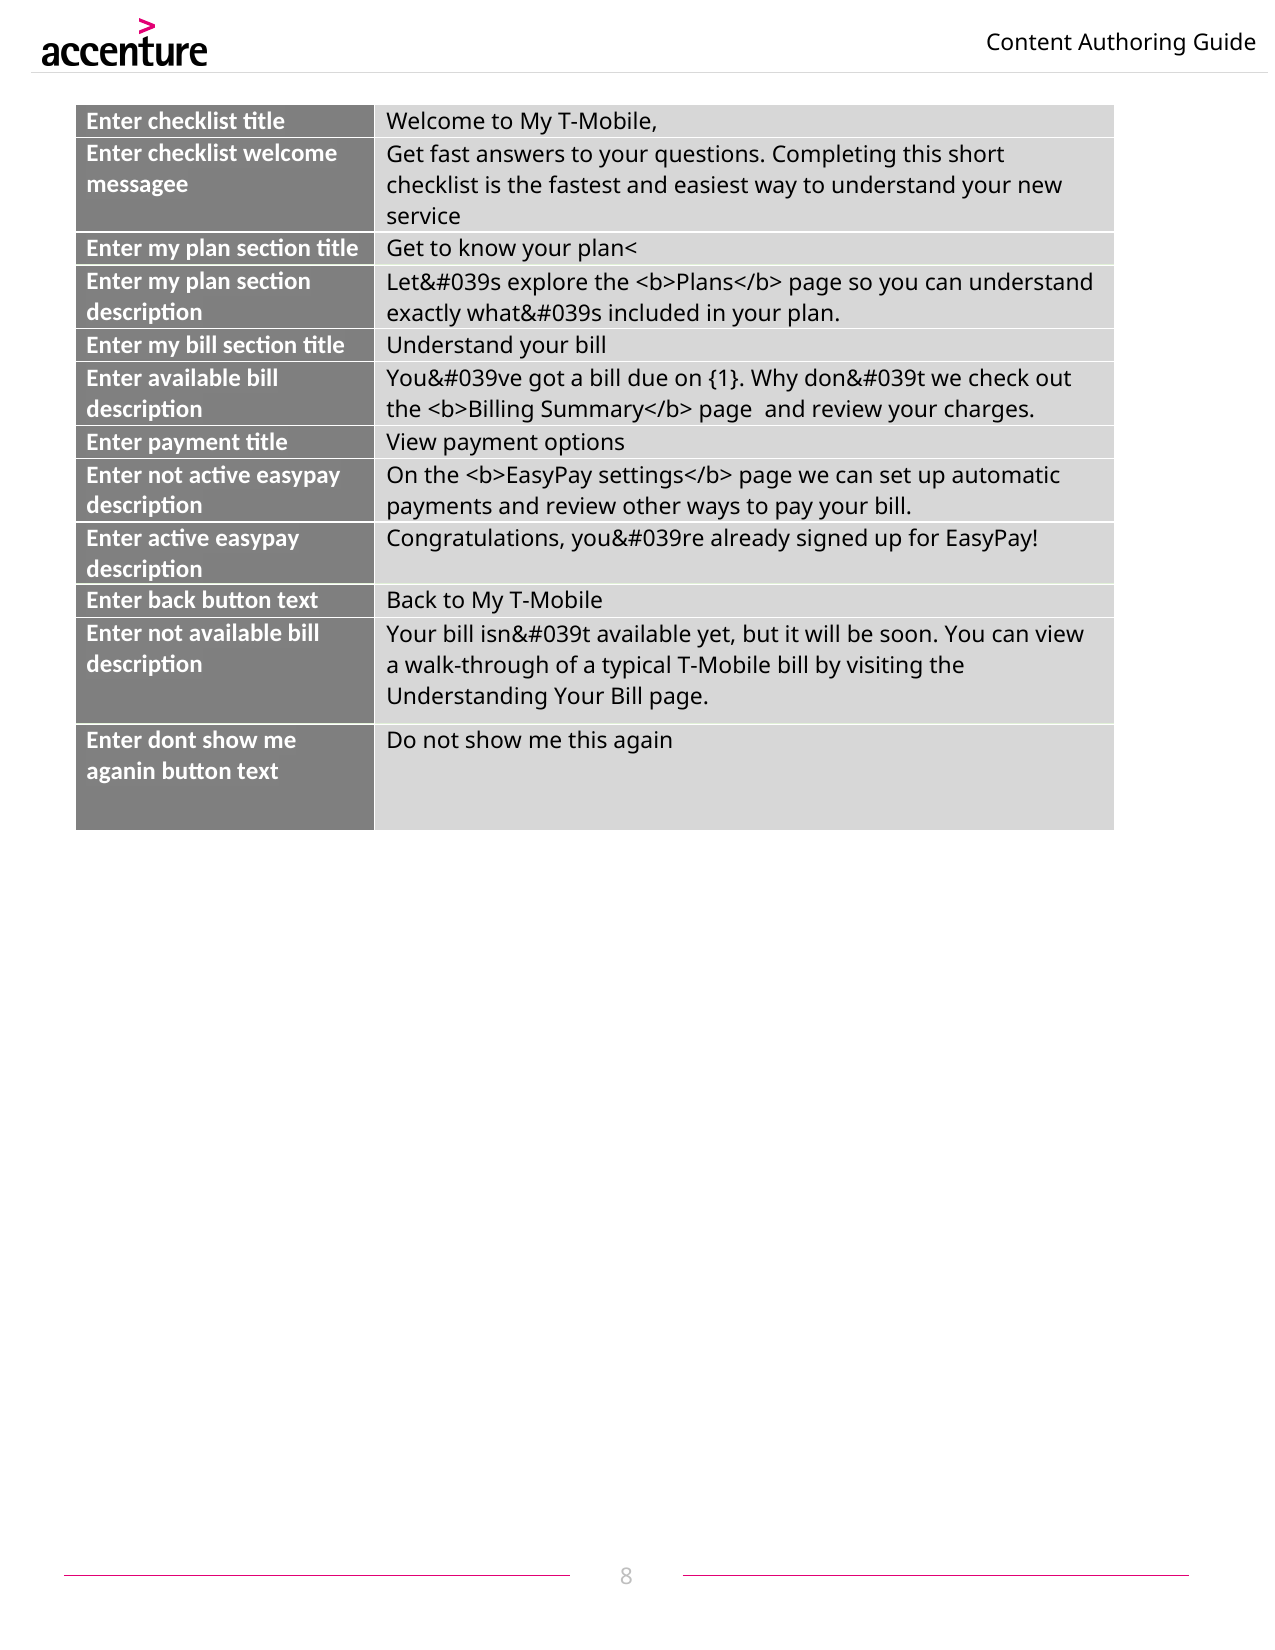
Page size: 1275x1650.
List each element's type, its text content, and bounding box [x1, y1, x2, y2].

table_cell You&#039ve got a bill due on {1}. Why don&#039t we check out the <b>Billing Summary</b> page and review your charges. [375, 362, 1114, 425]
table_cell Enter dont show me aganin button text [76, 725, 374, 830]
table_cell Enter my plan section title [76, 233, 374, 264]
table_cell Congratulations, you&#039re already signed up for EasyPay! [375, 523, 1114, 583]
table_cell Enter not active easypay description [76, 459, 374, 521]
table_cell Back to My T-Mobile [375, 585, 1114, 617]
table_cell Your bill isn&#039t available yet, but it will be soon. You can view a walk-through of a typical T-Mobile bill by visiting the Understanding Your Bill page. [375, 618, 1114, 723]
picture [42, 36, 207, 66]
table_cell Enter checklist welcome messagee [76, 138, 374, 231]
table_cell On the <b>EasyPay settings</b> page we can set up automatic payments and review other ways to pay your bill. [375, 459, 1114, 521]
table_cell Enter checklist title [76, 105, 374, 137]
table_cell Let&#039s explore the <b>Plans</b> page so you can understand exactly what&#039s included in your plan. [375, 266, 1114, 328]
table_cell Enter payment title [76, 426, 374, 458]
table_cell Enter available bill description [76, 362, 374, 425]
table_cell Get to know your plan< [375, 233, 1114, 264]
table_cell Enter back button text [76, 585, 374, 617]
table_cell Enter active easypay description [203, 523, 374, 583]
table_cell Get fast answers to your questions. Completing this short checklist is the fastest and easiest way to understand your new service [375, 138, 1114, 231]
table_cell Enter not available bill description [76, 618, 374, 723]
table_cell Do not show me this again [375, 725, 1114, 830]
table_cell Welcome to My T-Mobile, [375, 105, 1114, 137]
table_cell Enter my plan section description [76, 266, 374, 328]
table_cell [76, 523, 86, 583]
table_cell View payment options [375, 426, 1114, 458]
table_cell Understand your bill [375, 329, 1114, 361]
table_cell Enter my bill section title [76, 329, 374, 361]
